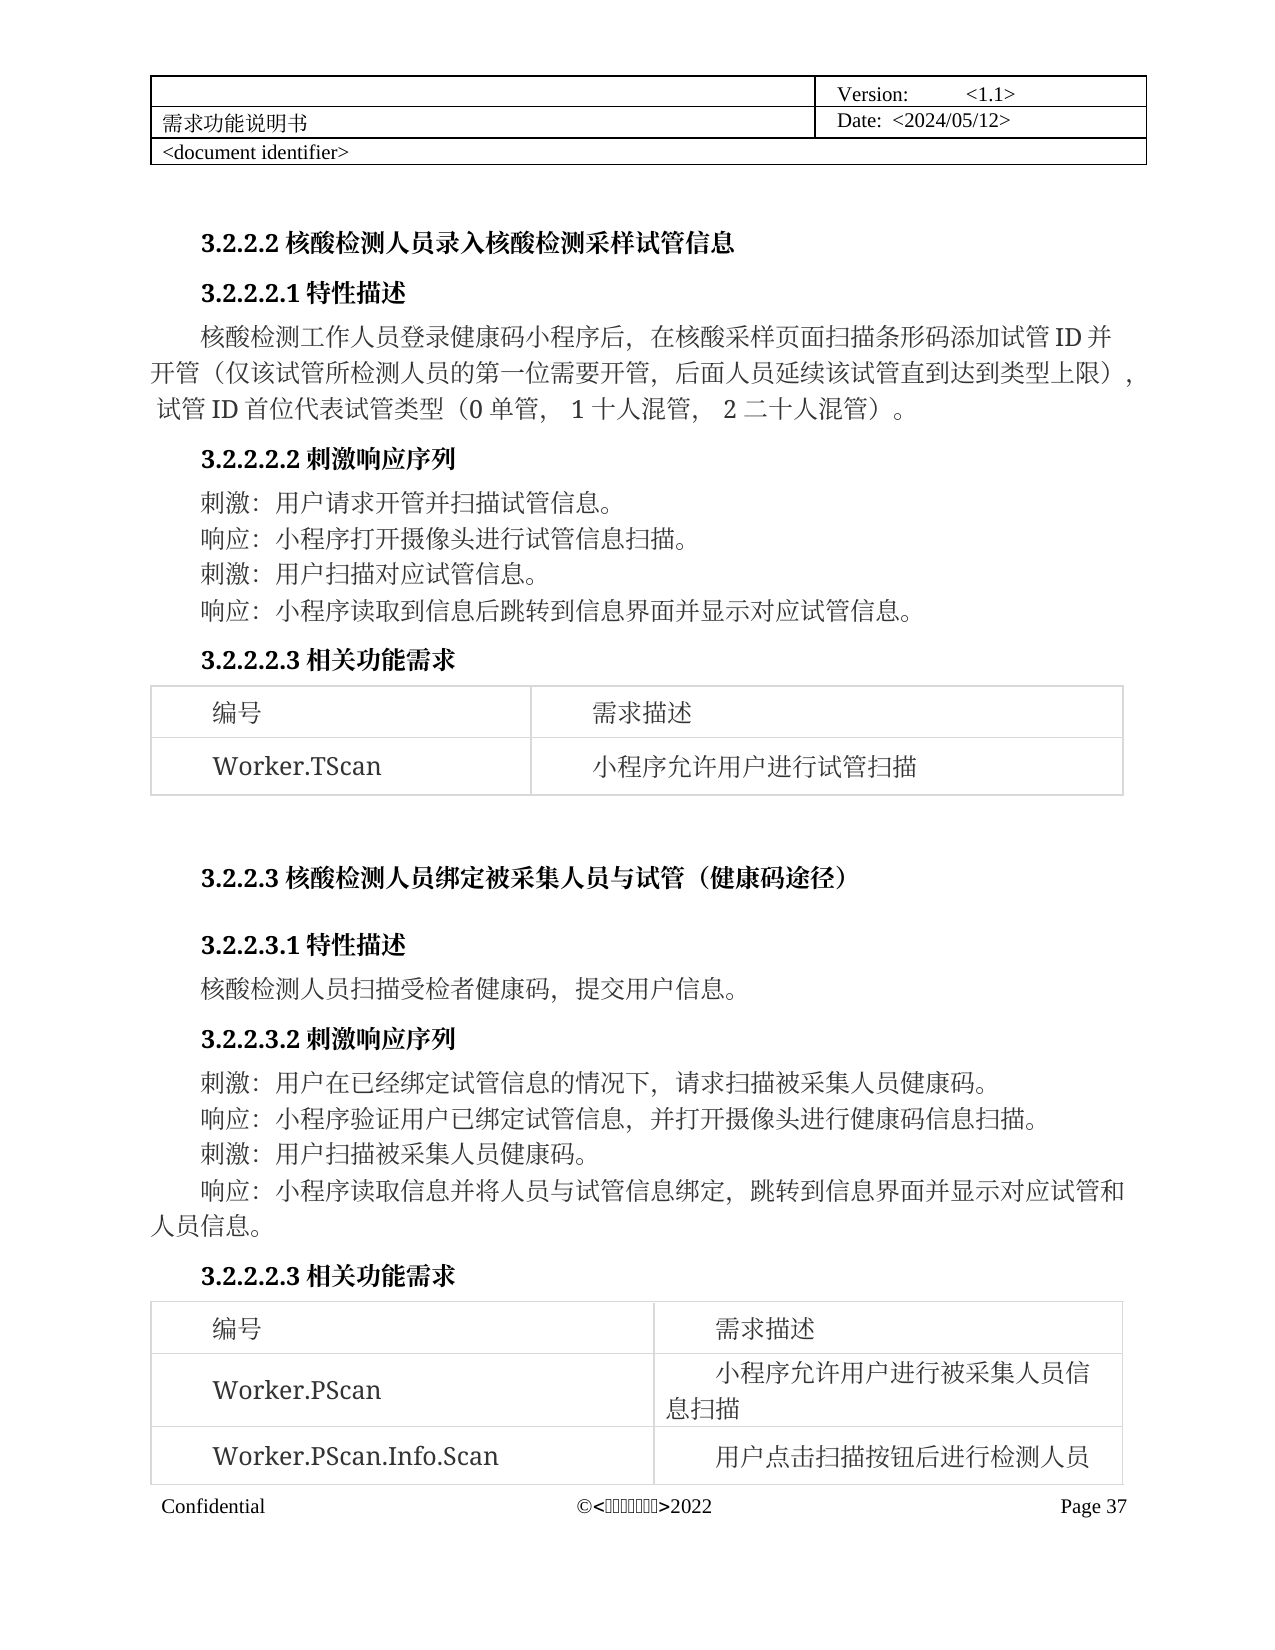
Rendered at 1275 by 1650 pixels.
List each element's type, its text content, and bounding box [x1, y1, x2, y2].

text 响应：小程序读取到信息后跳转到信息界面并显示对应试管信息。 [150, 591, 1125, 627]
text 响应：小程序打开摄像头进行试管信息扫描。 [150, 519, 1125, 555]
text 刺激：用户请求开管并扫描试管信息。 [150, 483, 1125, 519]
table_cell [655, 1427, 1122, 1484]
text 核酸检测工作人员登录健康码小程序后，在核酸采样页面扫描条形码添加试管ID并开管（仅该试管所检测人员的第一位需要开管，后面人员延续该试管直到达到类型上限）， 试管ID首位代表试管类型（0 单管， 1 十人混管， 2 二十人混管）。 [150, 317, 1125, 426]
subtitle 3.2.2.2.3 相关功能需求 [150, 639, 1125, 677]
table_header 编号 [152, 687, 530, 736]
text 响应：小程序读取信息并将人员与试管信息绑定，跳转到信息界面并显示对应试管和人员信息。 [150, 1171, 1125, 1243]
table_cell 小程序允许用户进行被采集人员信息扫描 [655, 1354, 1122, 1426]
subtitle 3.2.2.3.1 特性描述 [150, 924, 1125, 962]
table_cell Worker.TScan [152, 738, 530, 794]
text 刺激：用户扫描被采集人员健康码。 [150, 1135, 1125, 1171]
table_header 编号 [152, 1302, 654, 1352]
table_cell 小程序允许用户进行试管扫描 [532, 738, 1122, 794]
text 刺激：用户在已经绑定试管信息的情况下，请求扫描被采集人员健康码。 [150, 1063, 1125, 1099]
text 核酸检测人员扫描受检者健康码，提交用户信息。 [150, 969, 1125, 1006]
table_cell Worker.PScan [152, 1354, 653, 1426]
subtitle 3.2.2.2 核酸检测人员录入核酸检测采样试管信息 [150, 222, 1125, 260]
subtitle 3.2.2.2.3 相关功能需求 [150, 1256, 1125, 1293]
subtitle 3.2.2.3.2 刺激响应序列 [150, 1018, 1125, 1056]
table_header 需求描述 [655, 1302, 1122, 1352]
text 响应：小程序验证用户已绑定试管信息，并打开摄像头进行健康码信息扫描。 [150, 1099, 1125, 1135]
subtitle 3.2.2.3 核酸检测人员绑定被采集人员与试管（健康码途径） [150, 859, 1125, 895]
table_header 需求描述 [532, 687, 1122, 736]
subtitle 3.2.2.2.1 特性描述 [150, 272, 1125, 310]
subtitle 3.2.2.2.2 刺激响应序列 [150, 438, 1125, 476]
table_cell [152, 1427, 653, 1484]
text 刺激：用户扫描对应试管信息。 [150, 555, 1125, 591]
